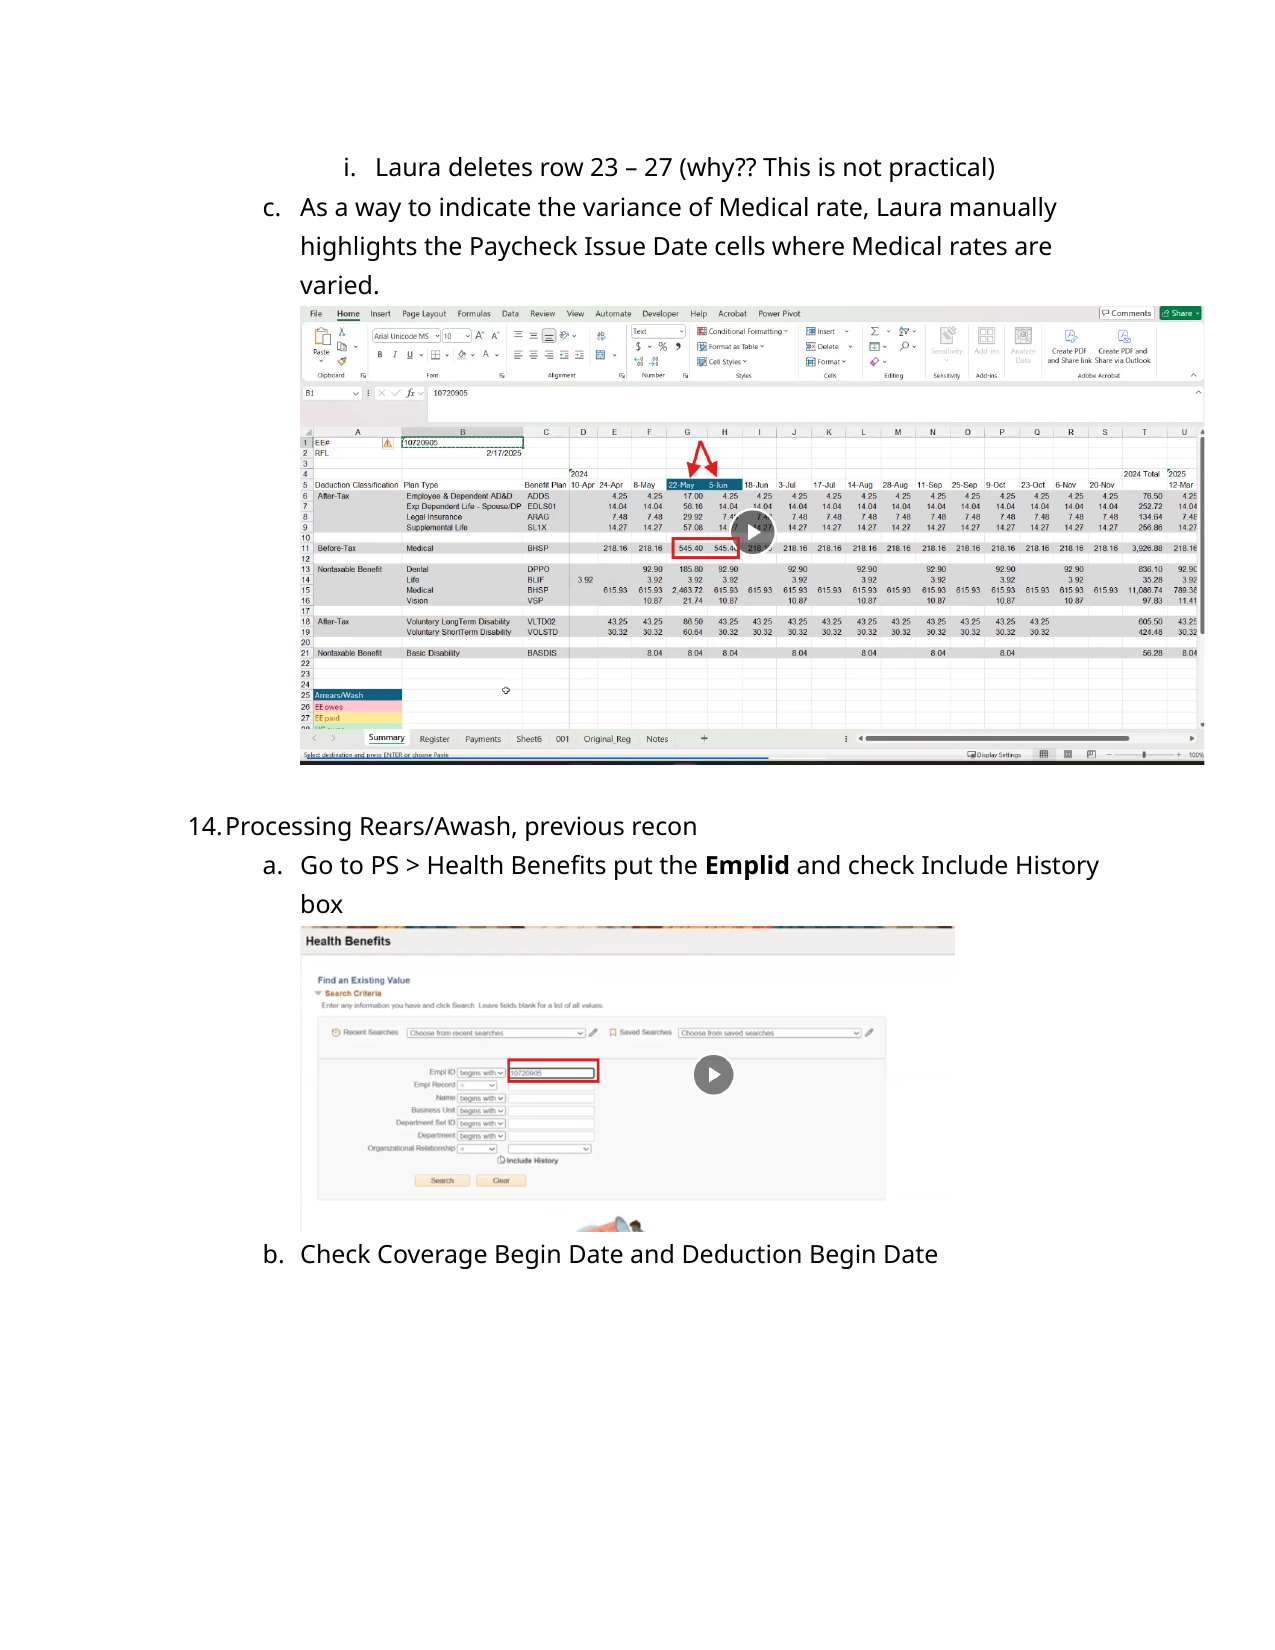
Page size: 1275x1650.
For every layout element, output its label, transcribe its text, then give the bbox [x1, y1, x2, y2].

list As a way to indicate the variance of Medical rate, Laura manually highlights the Paycheck Issue Date cells where Medical rates are varied. [262, 189, 1125, 302]
picture [300, 306, 1205, 765]
list Check Coverage Begin Date and Deduction Begin Date [262, 1236, 1125, 1271]
list Processing Rears/Awash, previous recon [187, 809, 1125, 843]
picture [300, 926, 955, 1232]
list Go to PS > Health Benefits put the Emplid and check Include History box [262, 848, 1125, 921]
list Laura deletes row 23 – 27 (why?? This is not practical) [356, 150, 1125, 184]
